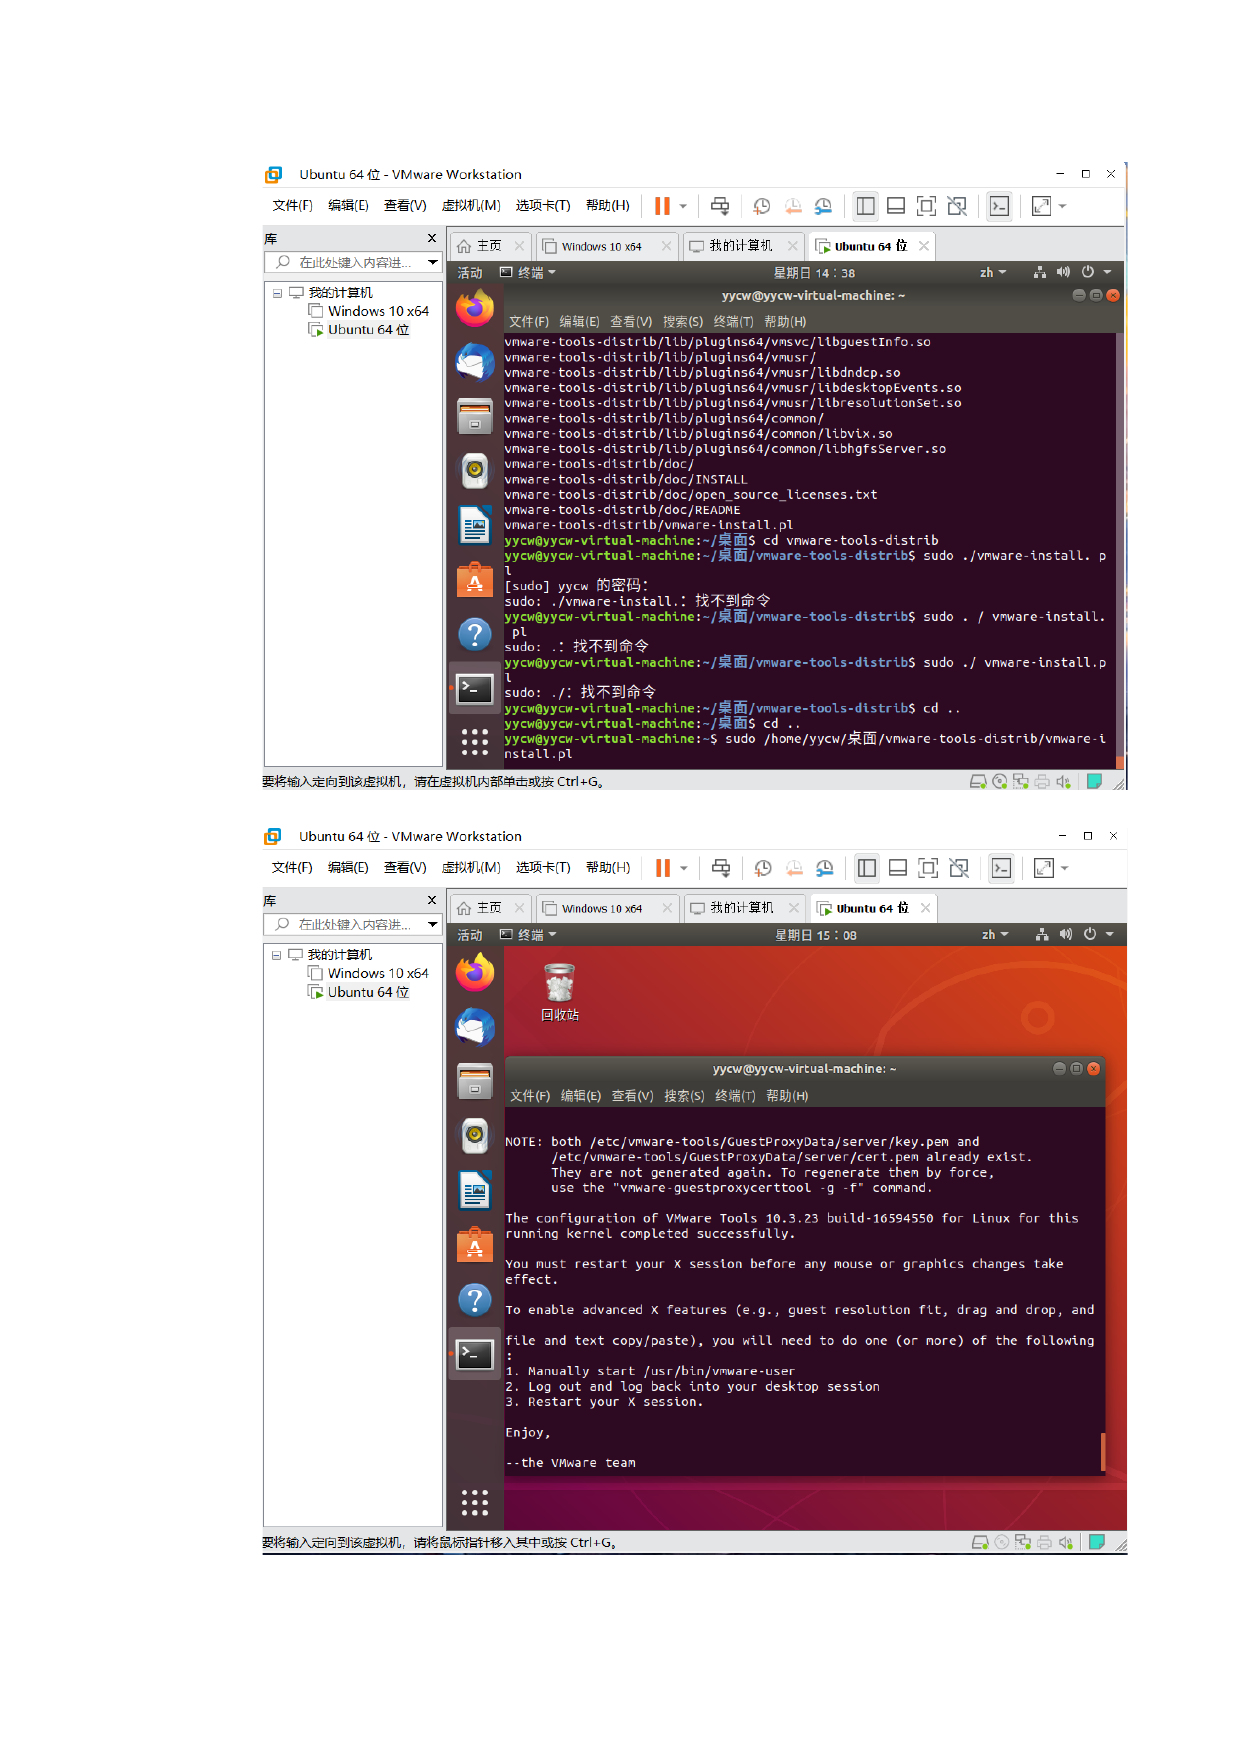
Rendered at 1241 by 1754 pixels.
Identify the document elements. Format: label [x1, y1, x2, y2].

picture [262, 828, 1128, 1555]
picture [262, 162, 1128, 790]
